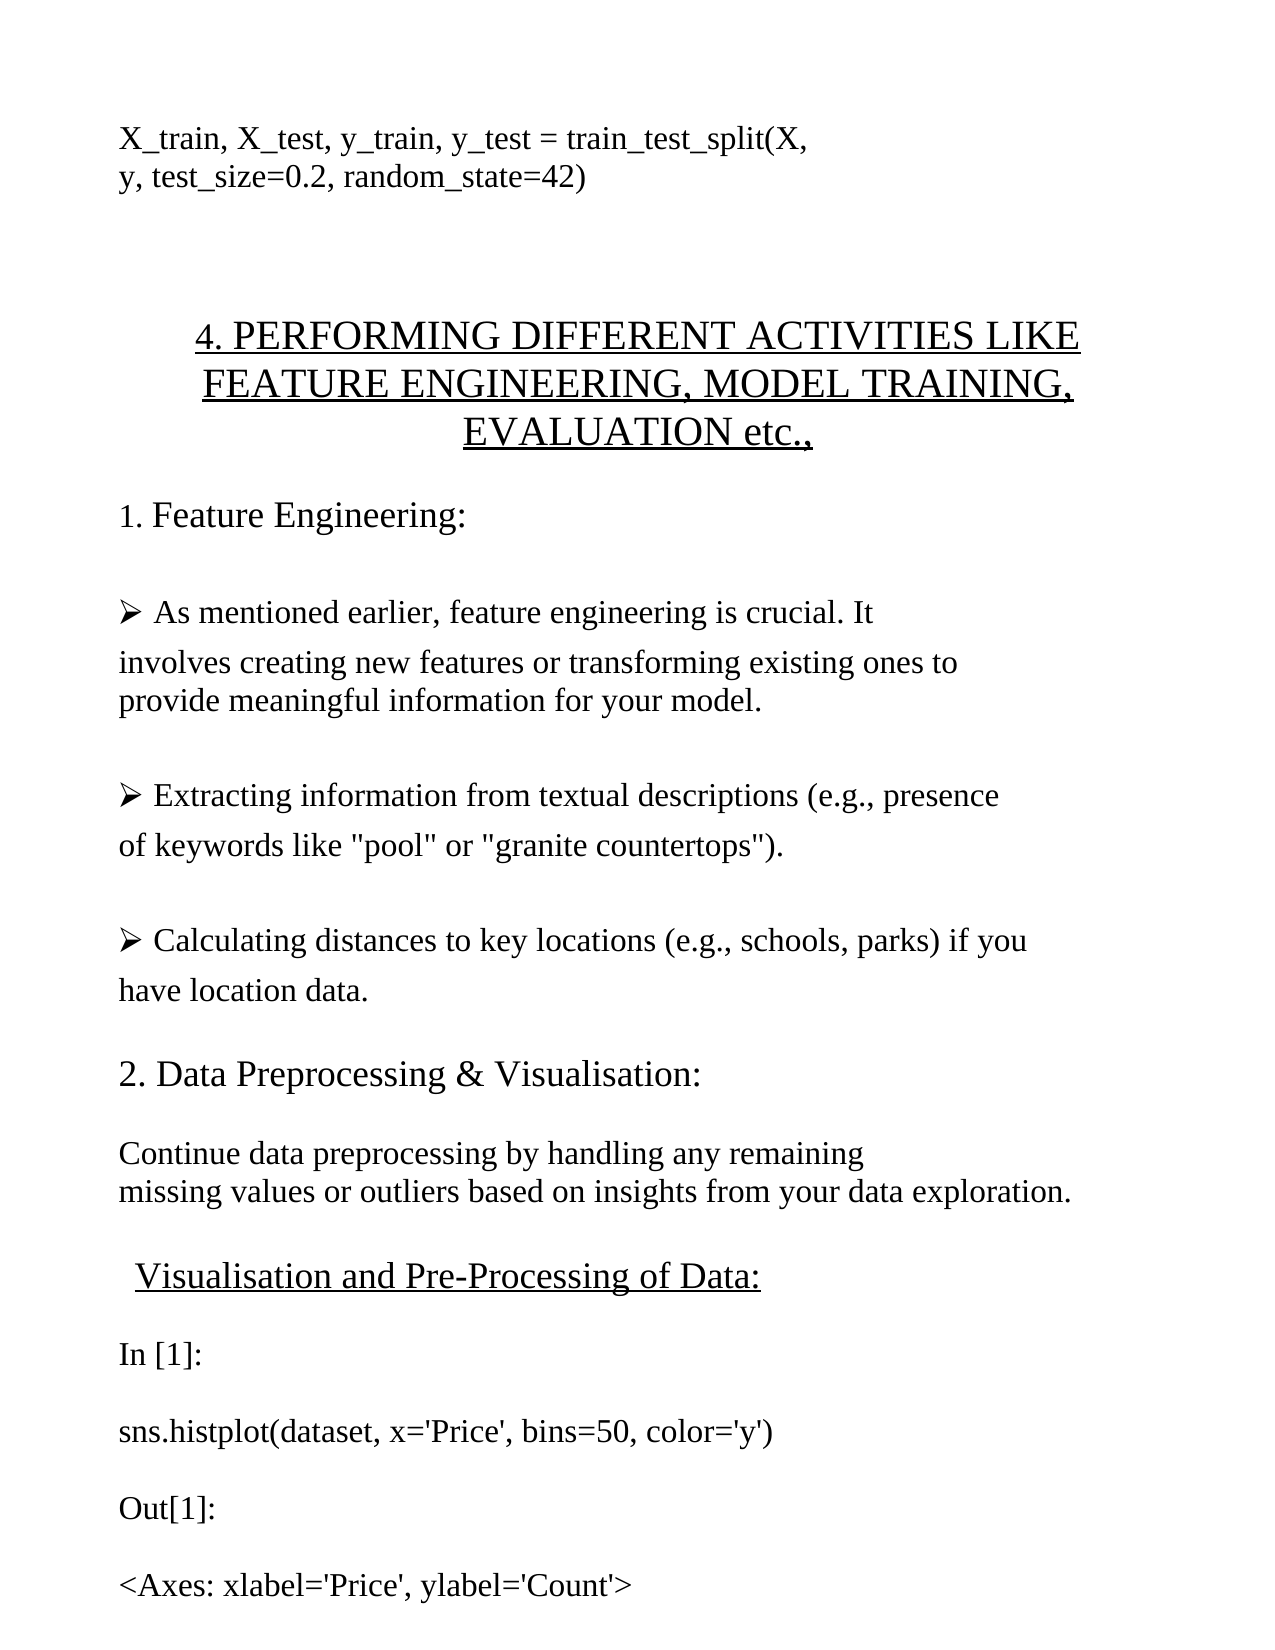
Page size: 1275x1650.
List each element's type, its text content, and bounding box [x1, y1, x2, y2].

text Continue data preprocessing by handling any remaining [118, 1133, 1171, 1172]
text <Axes: xlabel='Price', ylabel='Count'> [118, 1565, 1171, 1603]
text sns.histplot(dataset, x='Price', bins=50, color='y') Out[1]: [118, 1411, 776, 1526]
text X_train, X_test, y_train, y_test = train_test_split(X, y, test_size=0.2, random_state=42) [118, 118, 839, 195]
subtitle Data Preprocessing & Visualisation: [118, 1052, 1171, 1095]
list As mentioned earlier, feature engineering is crucial. It involves creating new features or transforming existing ones to provide meaningful information for your model. [118, 574, 993, 719]
list Extracting information from textual descriptions (e.g., presence of keywords like "pool" or "granite countertops"). [118, 757, 1036, 864]
subtitle 4. PERFORMING DIFFERENT ACTIVITIES LIKE FEATURE ENGINEERING, MODEL TRAINING, EVALUATION etc., [123, 310, 1152, 454]
subtitle Feature Engineering: [118, 492, 1171, 535]
text missing values or outliers based on insights from your data exploration. [118, 1172, 1171, 1210]
text In [1]: [118, 1335, 1171, 1373]
subtitle Visualisation and Pre-Processing of Data: [118, 1253, 1171, 1296]
list Calculating distances to key locations (e.g., schools, parks) if you have location data. [118, 902, 1028, 1009]
